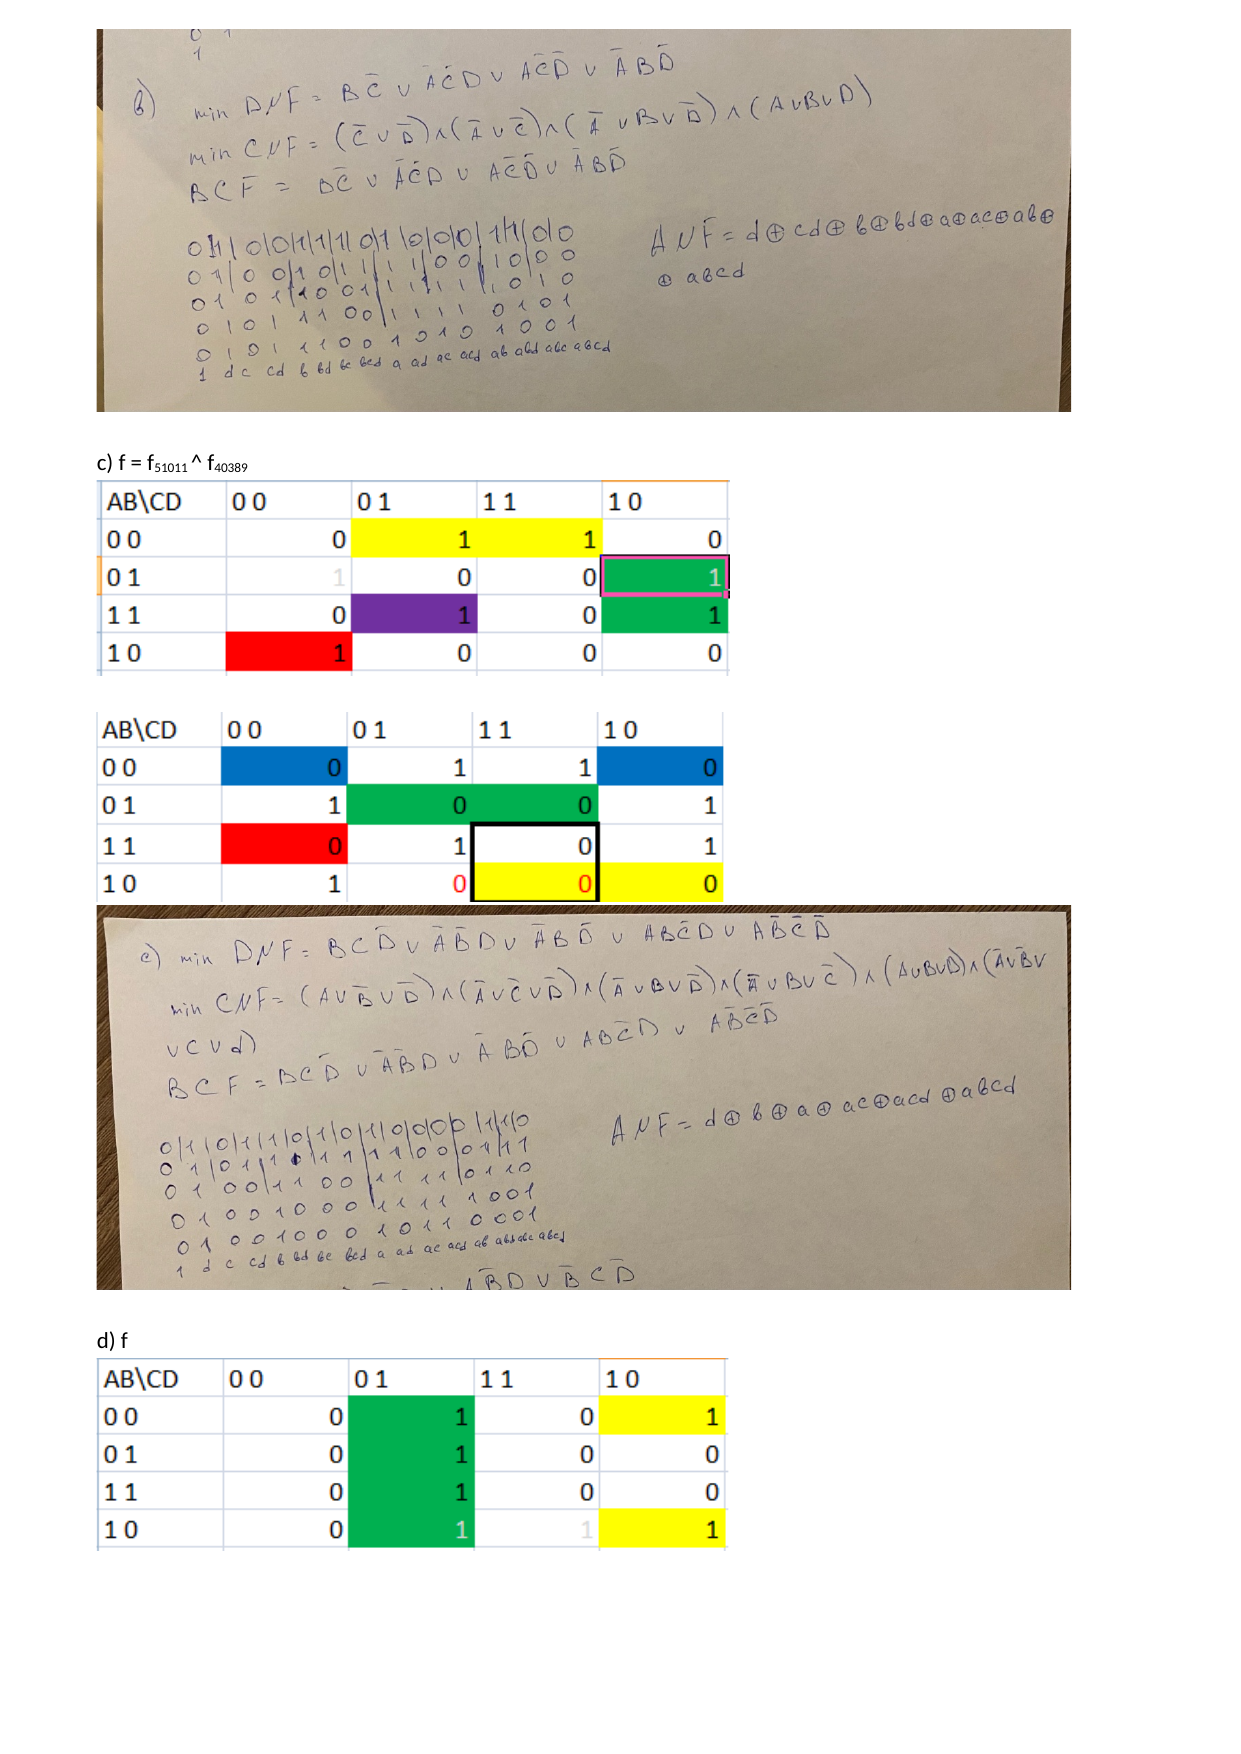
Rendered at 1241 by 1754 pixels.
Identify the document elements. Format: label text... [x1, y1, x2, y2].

picture [96, 29, 1072, 412]
picture [96, 480, 730, 676]
list d) f [97, 1326, 1152, 1354]
picture [96, 905, 1072, 1290]
picture [96, 712, 724, 902]
picture [96, 1358, 729, 1551]
list c) f = f51011 ^ f40389 [97, 448, 1152, 476]
